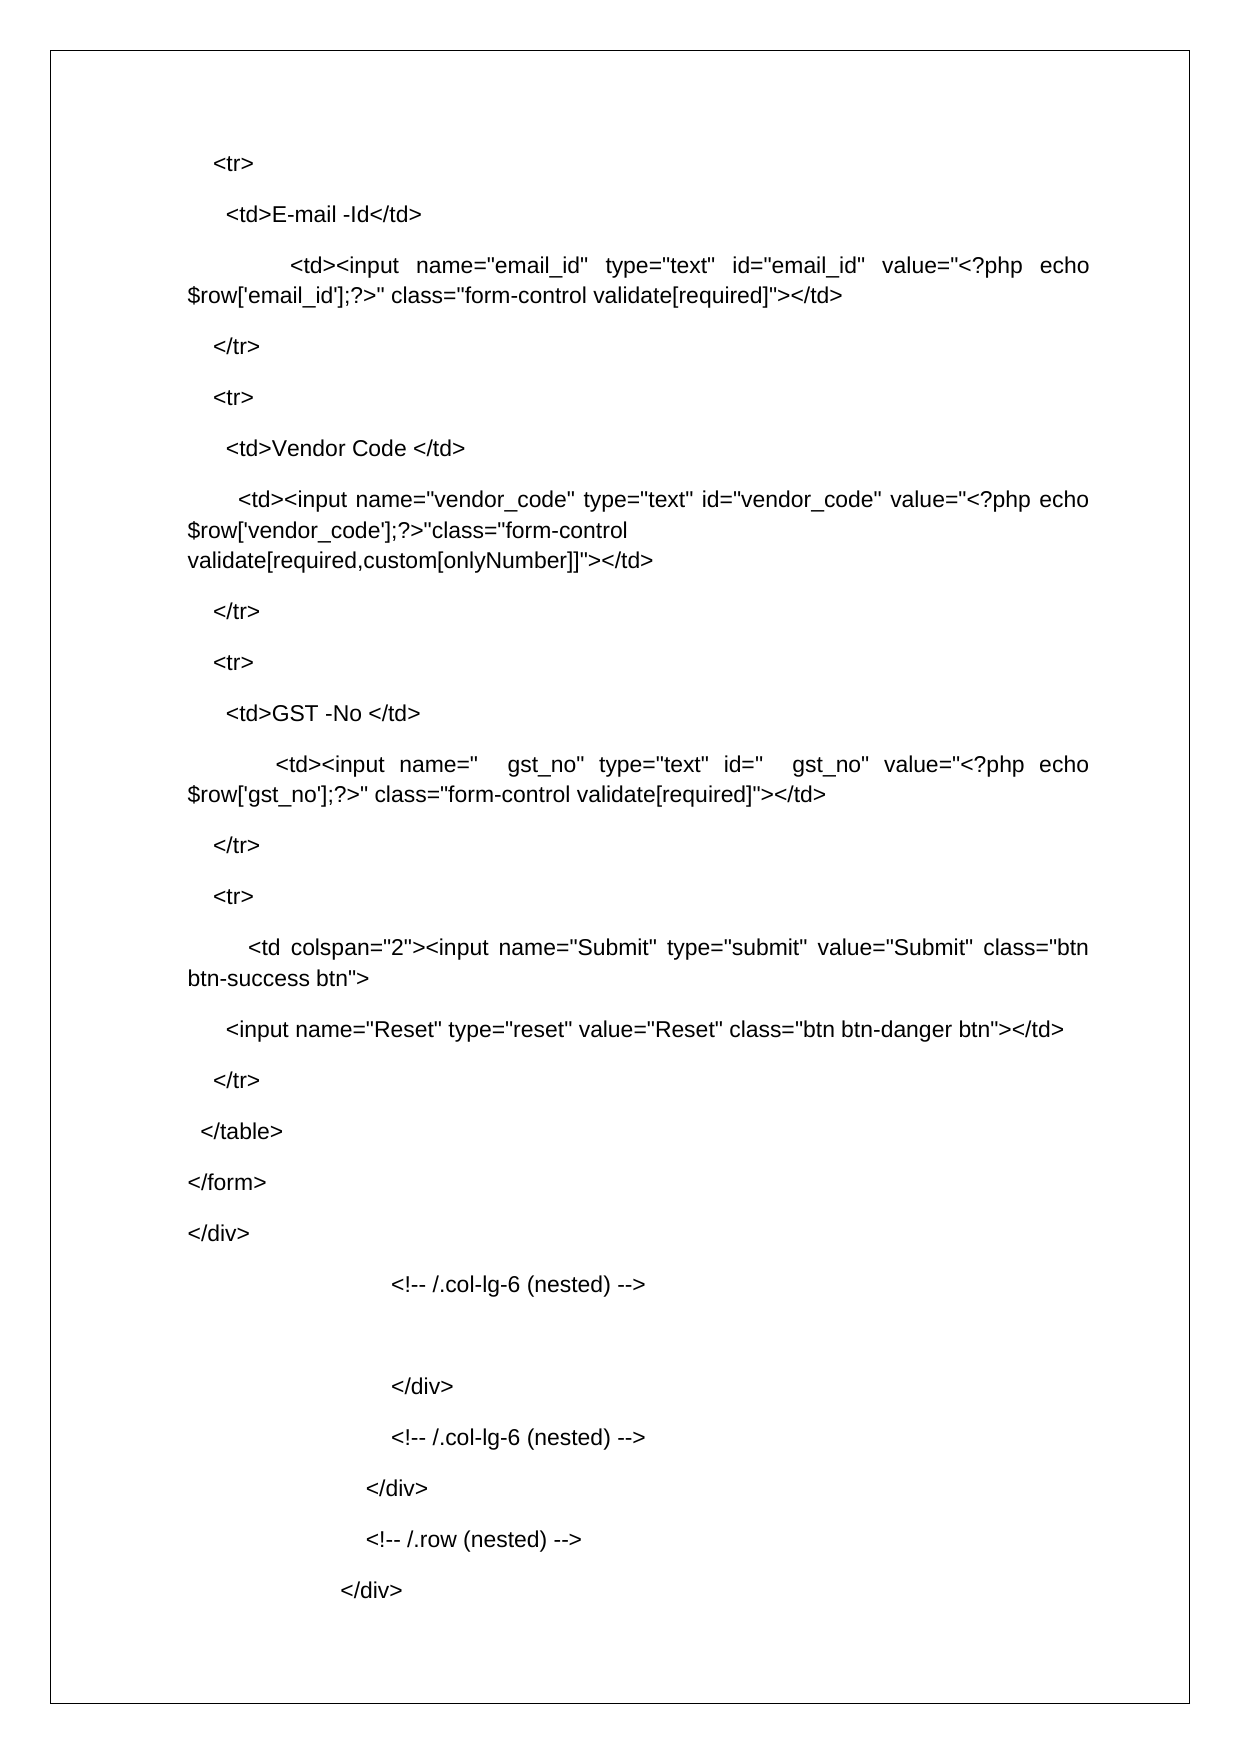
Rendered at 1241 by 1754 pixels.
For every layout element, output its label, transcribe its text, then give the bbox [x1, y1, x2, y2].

text <!-- /.col-lg-6 (nested) --> [187, 1271, 1090, 1297]
text </div> [187, 1475, 1090, 1501]
text <tr> [187, 649, 1090, 675]
text <td colspan="2"><input name="Submit" type="submit" value="Submit" class="btn btn-success btn"> [187, 934, 1090, 991]
text </tr> [187, 333, 1090, 360]
text </div> [187, 1220, 1090, 1246]
text <!-- /.col-lg-6 (nested) --> [187, 1424, 1090, 1450]
text </tr> [187, 598, 1090, 624]
text <td><input name=" gst_no" type="text" id=" gst_no" value="<?php echo $row['gst_no'];?>" class="form-control validate[required]"></td> [187, 751, 1090, 808]
text </tr> [187, 1067, 1090, 1093]
text <td>GST -No </td> [187, 700, 1090, 726]
text <td>Vendor Code </td> [187, 435, 1090, 462]
text </tr> [187, 832, 1090, 859]
text <tr> [187, 883, 1090, 910]
text <tr> [187, 150, 1090, 176]
text <td>E-mail -Id</td> [187, 201, 1090, 227]
text </div> [187, 1373, 1090, 1399]
text <tr> [187, 384, 1090, 411]
text <input name="Reset" type="reset" value="Reset" class="btn btn-danger btn"></td> [187, 1016, 1090, 1042]
text <td><input name="vendor_code" type="text" id="vendor_code" value="<?php echo $row['vendor_code'];?>"class="form-control validate[required,custom[onlyNumber]]"></td> [187, 486, 1090, 573]
text </table> [187, 1118, 1090, 1144]
text </form> [187, 1169, 1090, 1195]
text </div> [187, 1577, 1090, 1603]
text <td><input name="email_id" type="text" id="email_id" value="<?php echo $row['email_id'];?>" class="form-control validate[required]"></td> [187, 252, 1090, 309]
text <!-- /.row (nested) --> [187, 1526, 1090, 1552]
